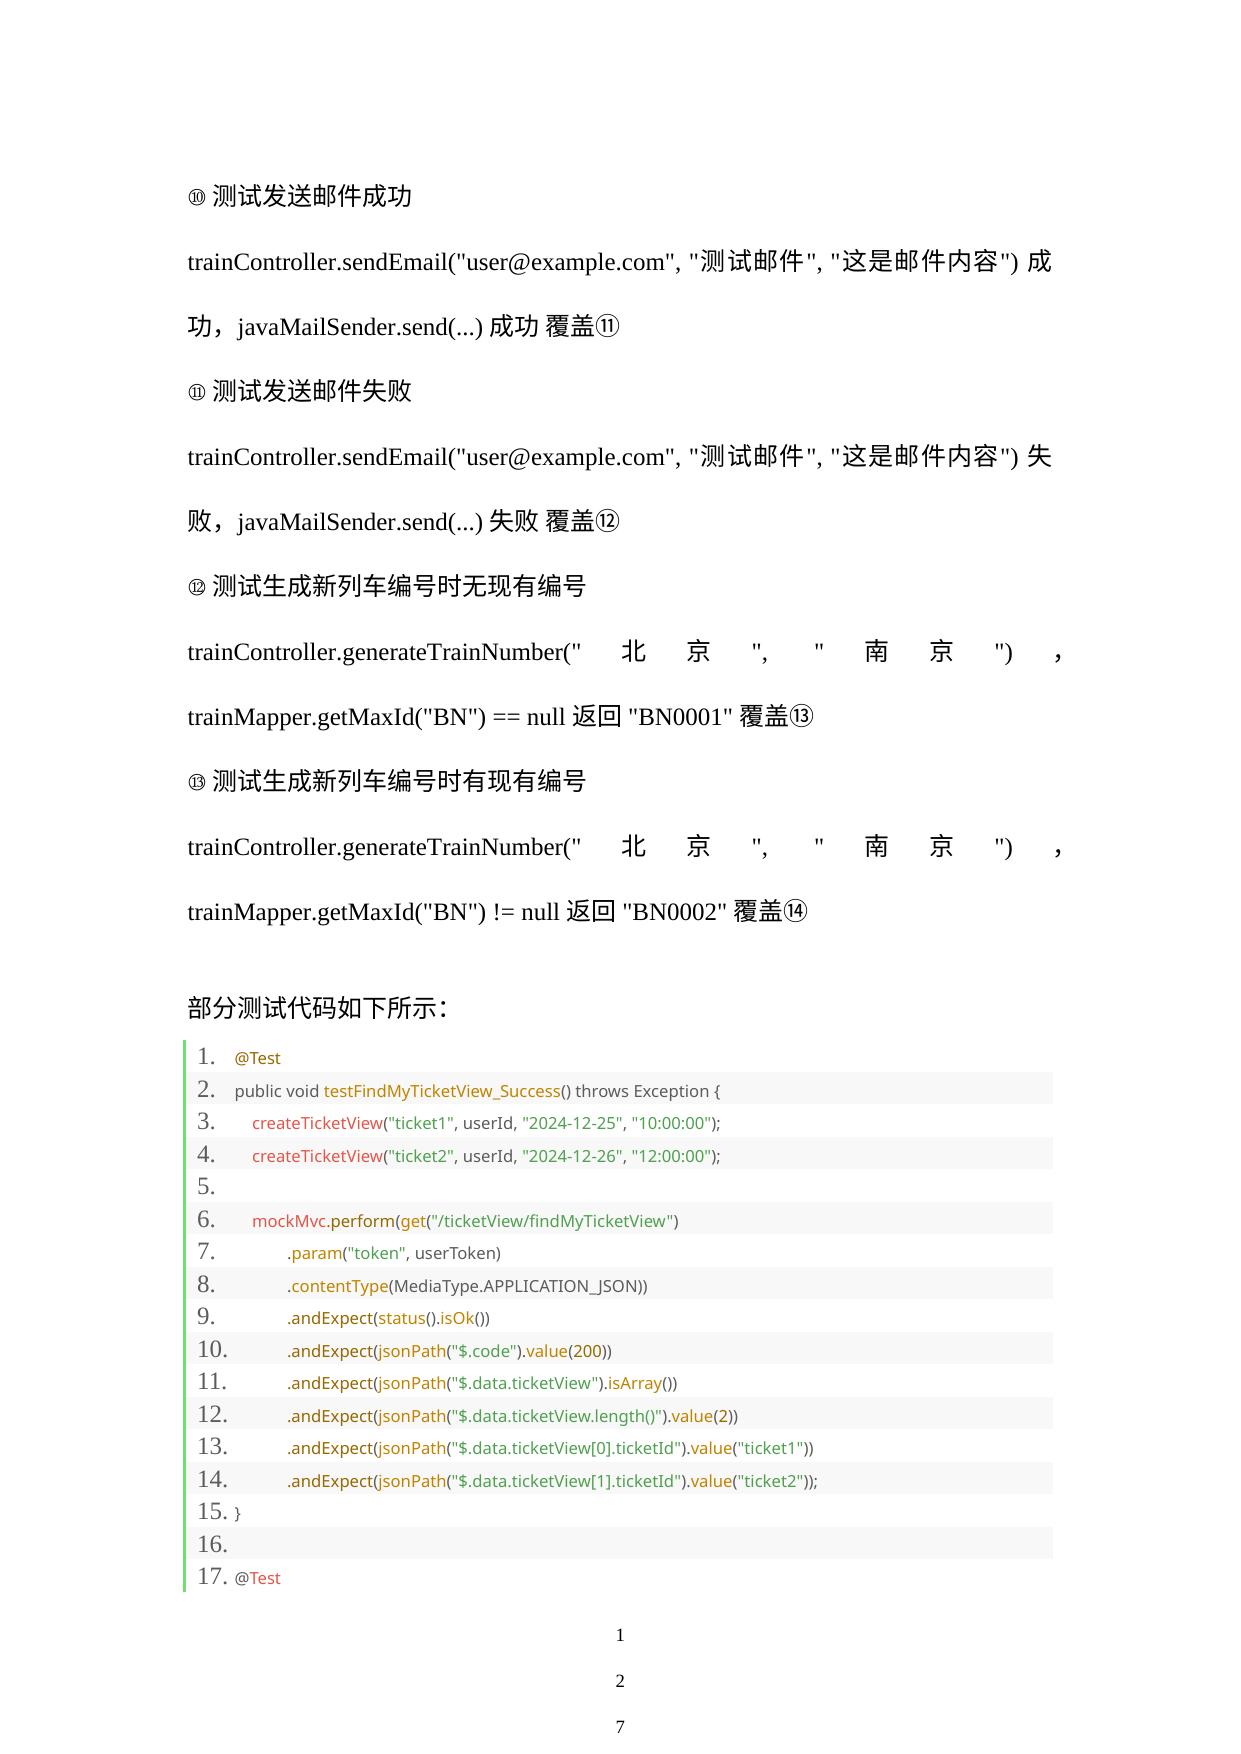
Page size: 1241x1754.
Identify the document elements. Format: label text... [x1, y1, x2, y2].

list .contentType(MediaType.APPLICATION_JSON)) [186, 1267, 1053, 1299]
text trainController.generateTrainNumber("北京", "南京")，trainMapper.getMaxId("BN") != null 返回 "BN0002" 覆盖⑭ [187, 812, 1053, 942]
text ⑩ 测试发送邮件成功 [187, 162, 1053, 227]
list createTicketView("ticket1", userId, "2024-12-25", "10:00:00"); [186, 1104, 1053, 1137]
list .andExpect(jsonPath("$.data.ticketView").isArray()) [186, 1364, 1053, 1397]
list } [186, 1494, 1053, 1527]
text trainController.generateTrainNumber("北京", "南京")，trainMapper.getMaxId("BN") == null 返回 "BN0001" 覆盖⑬ [187, 617, 1053, 747]
list .andExpect(jsonPath("$.data.ticketView[1].ticketId").value("ticket2")); [186, 1462, 1053, 1494]
list @Test [186, 1559, 1053, 1592]
list mockMvc.perform(get("/ticketView/findMyTicketView") [186, 1202, 1053, 1234]
text ⑫ 测试生成新列车编号时无现有编号 [187, 552, 1053, 617]
text ⑬ 测试生成新列车编号时有现有编号 [187, 747, 1053, 812]
list .andExpect(jsonPath("$.code").value(200)) [186, 1332, 1053, 1364]
list @Test [183, 1039, 1053, 1072]
list createTicketView("ticket2", userId, "2024-12-26", "12:00:00"); [186, 1137, 1053, 1169]
list .andExpect(jsonPath("$.data.ticketView[0].ticketId").value("ticket1")) [186, 1429, 1053, 1462]
text trainController.sendEmail("user@example.com", "测试邮件", "这是邮件内容") 成功，javaMailSender.send(...) 成功 覆盖⑪ [187, 227, 1053, 357]
list .andExpect(status().isOk()) [186, 1299, 1053, 1332]
list .andExpect(jsonPath("$.data.ticketView.length()").value(2)) [186, 1397, 1053, 1429]
text ⑪ 测试发送邮件失败 [187, 357, 1053, 422]
list .param("token", userToken) [186, 1234, 1053, 1267]
text trainController.sendEmail("user@example.com", "测试邮件", "这是邮件内容") 失败，javaMailSender.send(...) 失败 覆盖⑫ [187, 422, 1053, 552]
list public void testFindMyTicketView_Success() throws Exception { [186, 1072, 1053, 1104]
text 部分测试代码如下所示： [187, 974, 1053, 1039]
